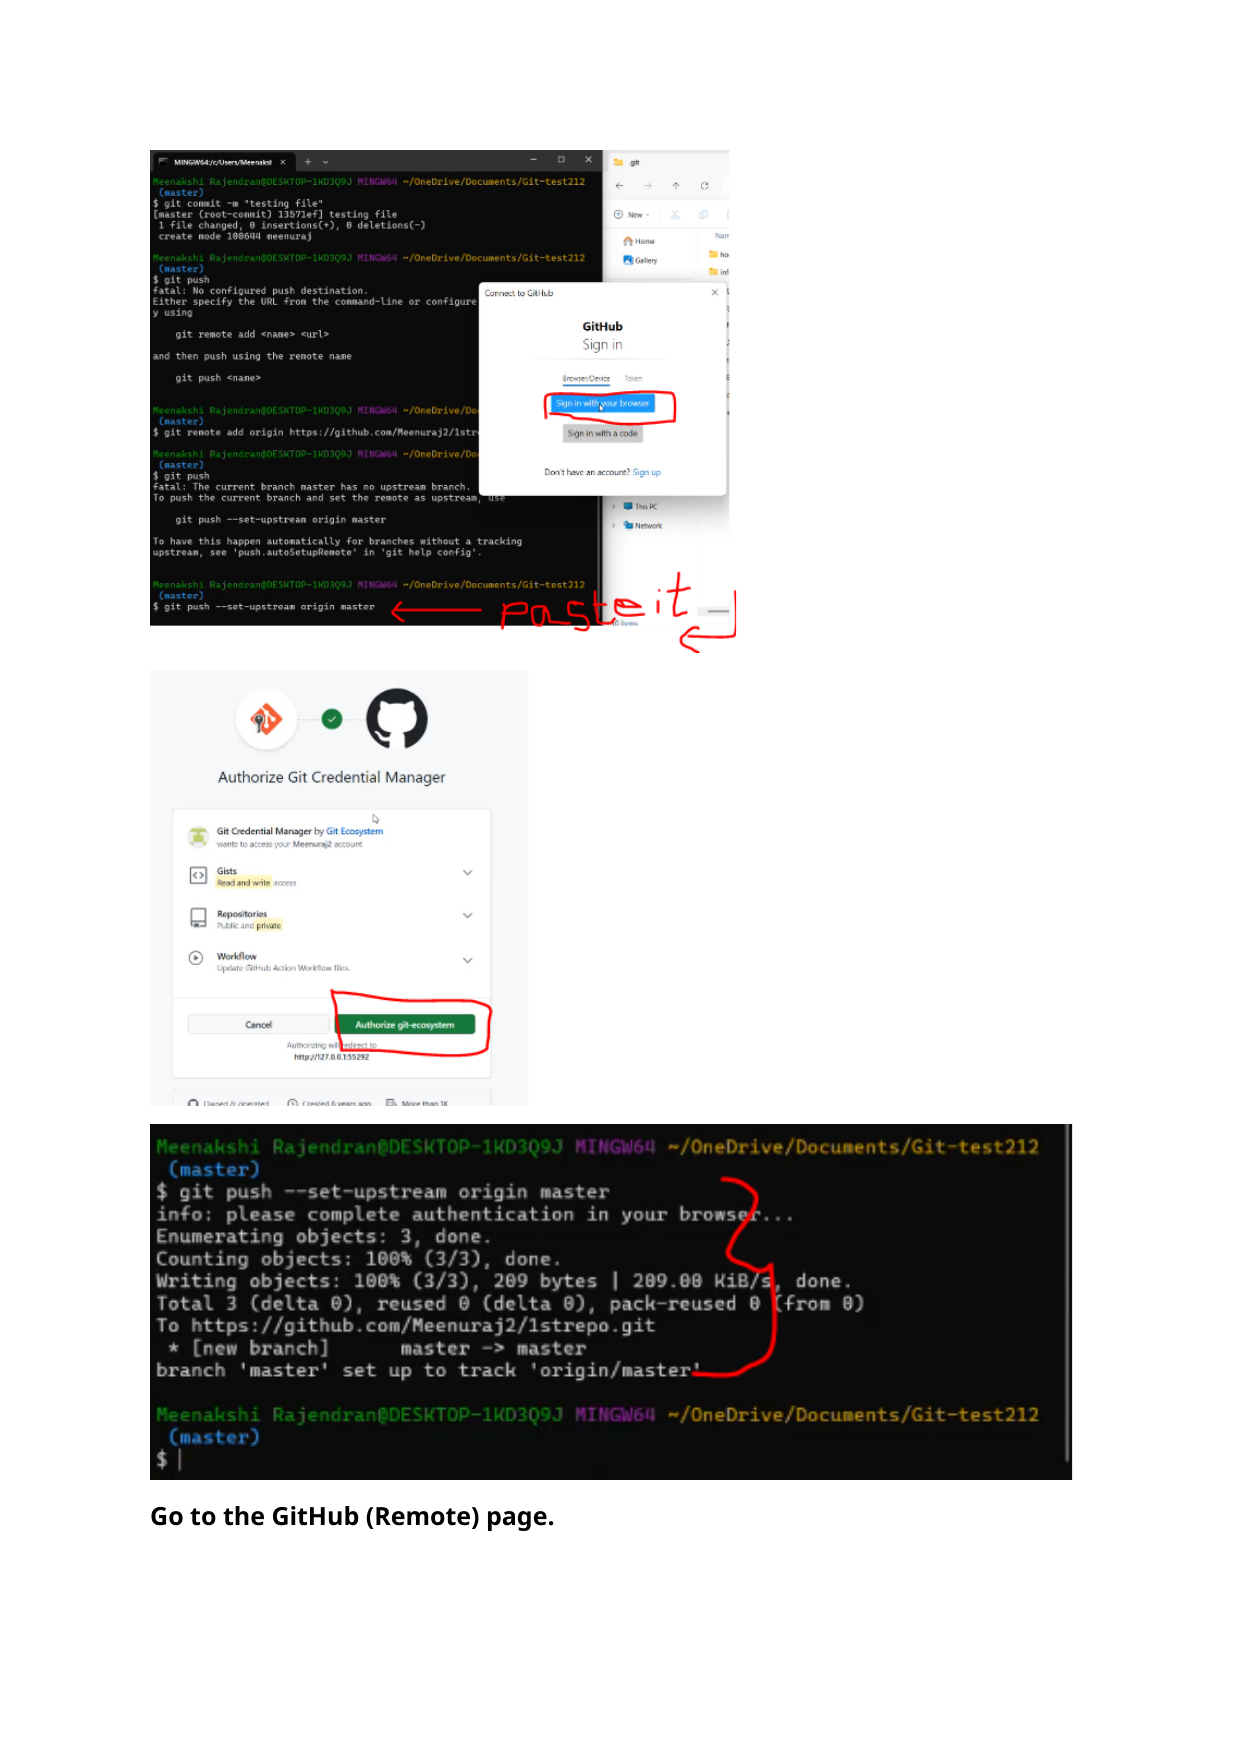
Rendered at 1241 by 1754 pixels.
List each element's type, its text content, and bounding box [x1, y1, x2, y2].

picture [150, 150, 737, 653]
picture [150, 1124, 1073, 1480]
picture [150, 671, 529, 1106]
text Go to the GitHub (Remote) page. [150, 1498, 1090, 1532]
